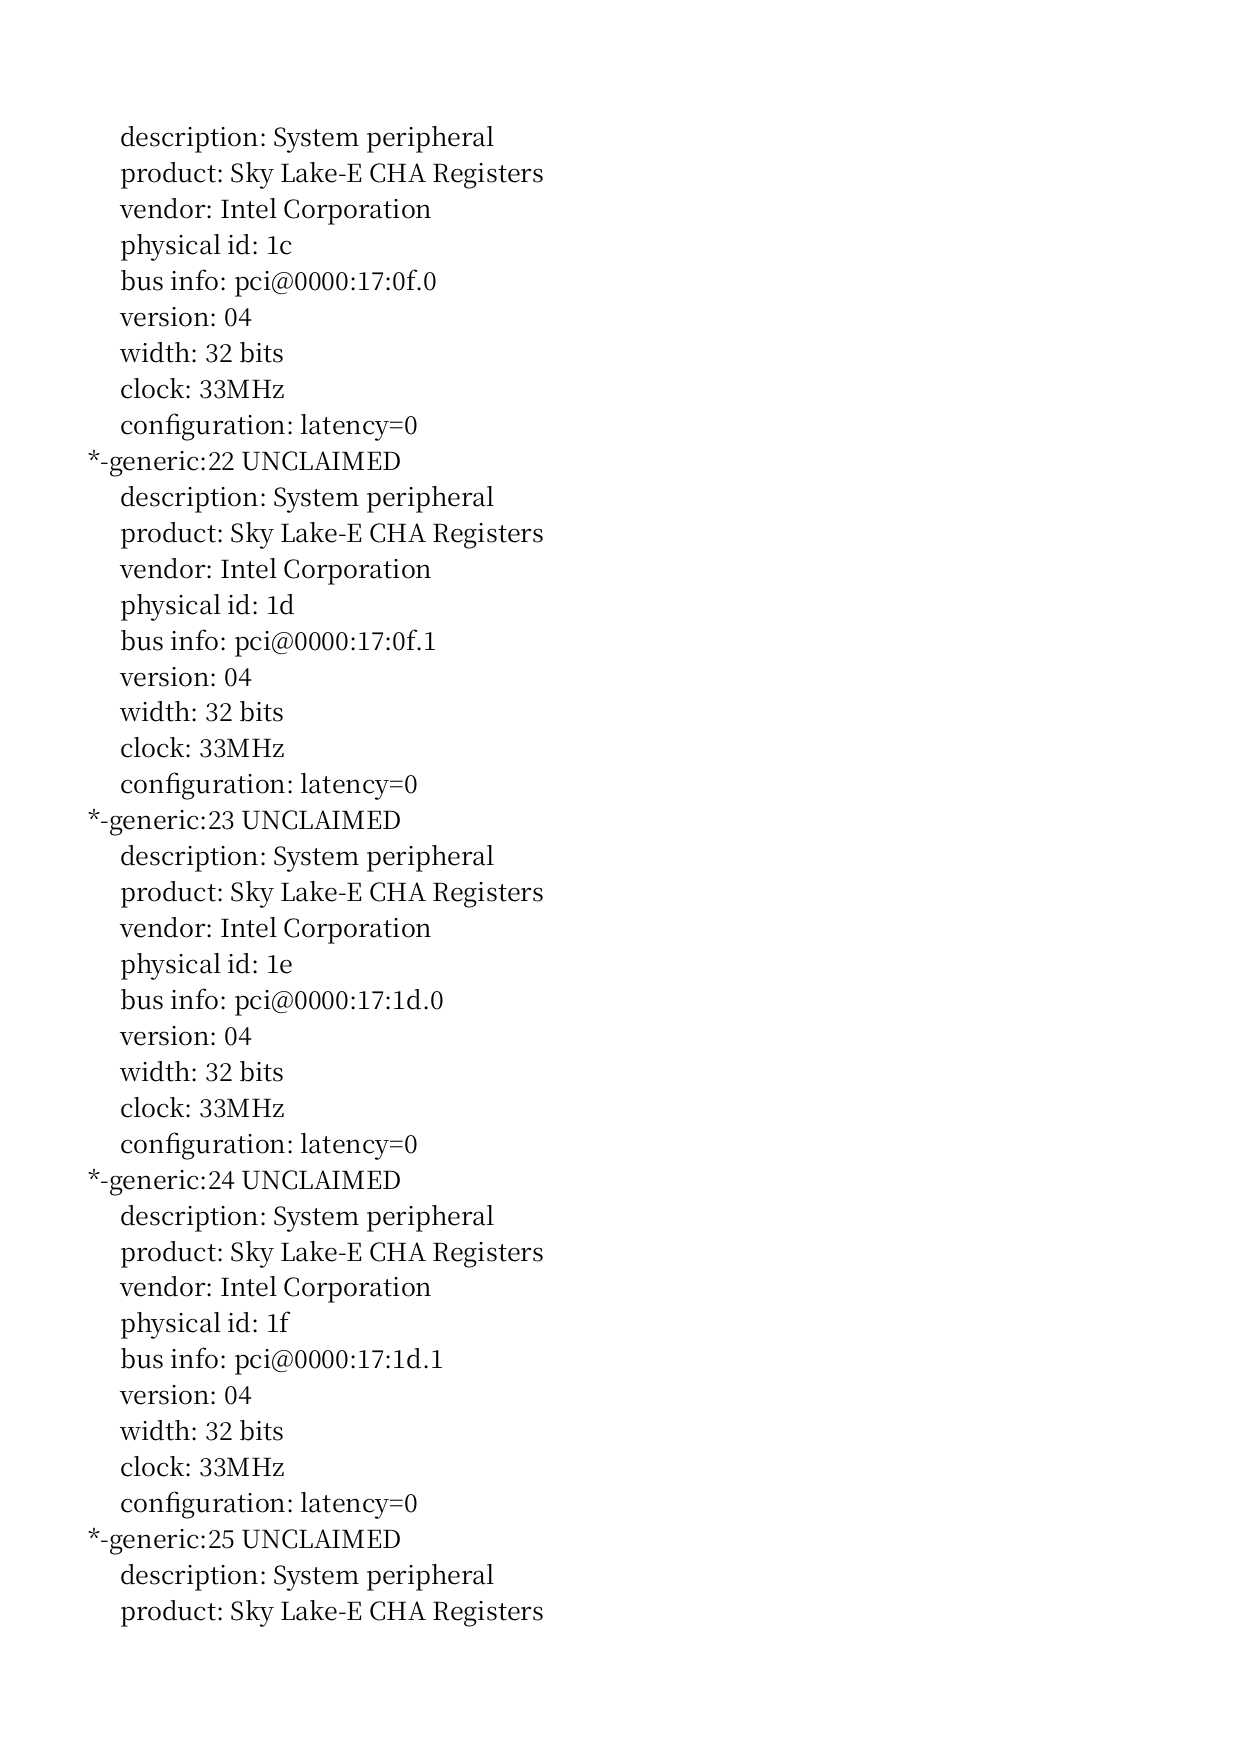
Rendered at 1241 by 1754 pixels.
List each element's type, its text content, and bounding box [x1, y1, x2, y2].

text product: Sky Lake-E CHA Registers [56, 1592, 1208, 1627]
text *-generic:25 UNCLAIMED [56, 1520, 1208, 1556]
text *-generic:23 UNCLAIMED [56, 801, 1208, 837]
text description: System peripheral [56, 837, 1208, 873]
text physical id: 1f [56, 1304, 1208, 1340]
text version: 04 [56, 1376, 1208, 1412]
text clock: 33MHz [56, 1448, 1208, 1484]
text product: Sky Lake-E CHA Registers [56, 513, 1208, 549]
text clock: 33MHz [56, 1088, 1208, 1124]
text configuration: latency=0 [56, 1484, 1208, 1520]
text physical id: 1e [56, 945, 1208, 981]
text *-generic:22 UNCLAIMED [56, 442, 1208, 477]
text width: 32 bits [56, 1052, 1208, 1088]
text bus info: pci@0000:17:0f.0 [56, 262, 1208, 298]
text clock: 33MHz [56, 729, 1208, 765]
text product: Sky Lake-E CHA Registers [56, 873, 1208, 909]
text vendor: Intel Corporation [56, 909, 1208, 945]
text vendor: Intel Corporation [56, 549, 1208, 585]
text description: System peripheral [56, 118, 1208, 154]
text product: Sky Lake-E CHA Registers [56, 154, 1208, 190]
text bus info: pci@0000:17:0f.1 [56, 621, 1208, 657]
text physical id: 1d [56, 585, 1208, 621]
text width: 32 bits [56, 334, 1208, 370]
text version: 04 [56, 1017, 1208, 1052]
text description: System peripheral [56, 1196, 1208, 1232]
text clock: 33MHz [56, 370, 1208, 406]
text vendor: Intel Corporation [56, 1268, 1208, 1304]
text width: 32 bits [56, 693, 1208, 729]
text configuration: latency=0 [56, 1124, 1208, 1160]
text bus info: pci@0000:17:1d.1 [56, 1340, 1208, 1376]
text bus info: pci@0000:17:1d.0 [56, 981, 1208, 1017]
text physical id: 1c [56, 226, 1208, 262]
text configuration: latency=0 [56, 765, 1208, 801]
text configuration: latency=0 [56, 406, 1208, 442]
text *-generic:24 UNCLAIMED [56, 1160, 1208, 1196]
text vendor: Intel Corporation [56, 190, 1208, 226]
text description: System peripheral [56, 1556, 1208, 1592]
text description: System peripheral [56, 477, 1208, 513]
text width: 32 bits [56, 1412, 1208, 1448]
text version: 04 [56, 657, 1208, 693]
text product: Sky Lake-E CHA Registers [56, 1232, 1208, 1268]
text version: 04 [56, 298, 1208, 334]
